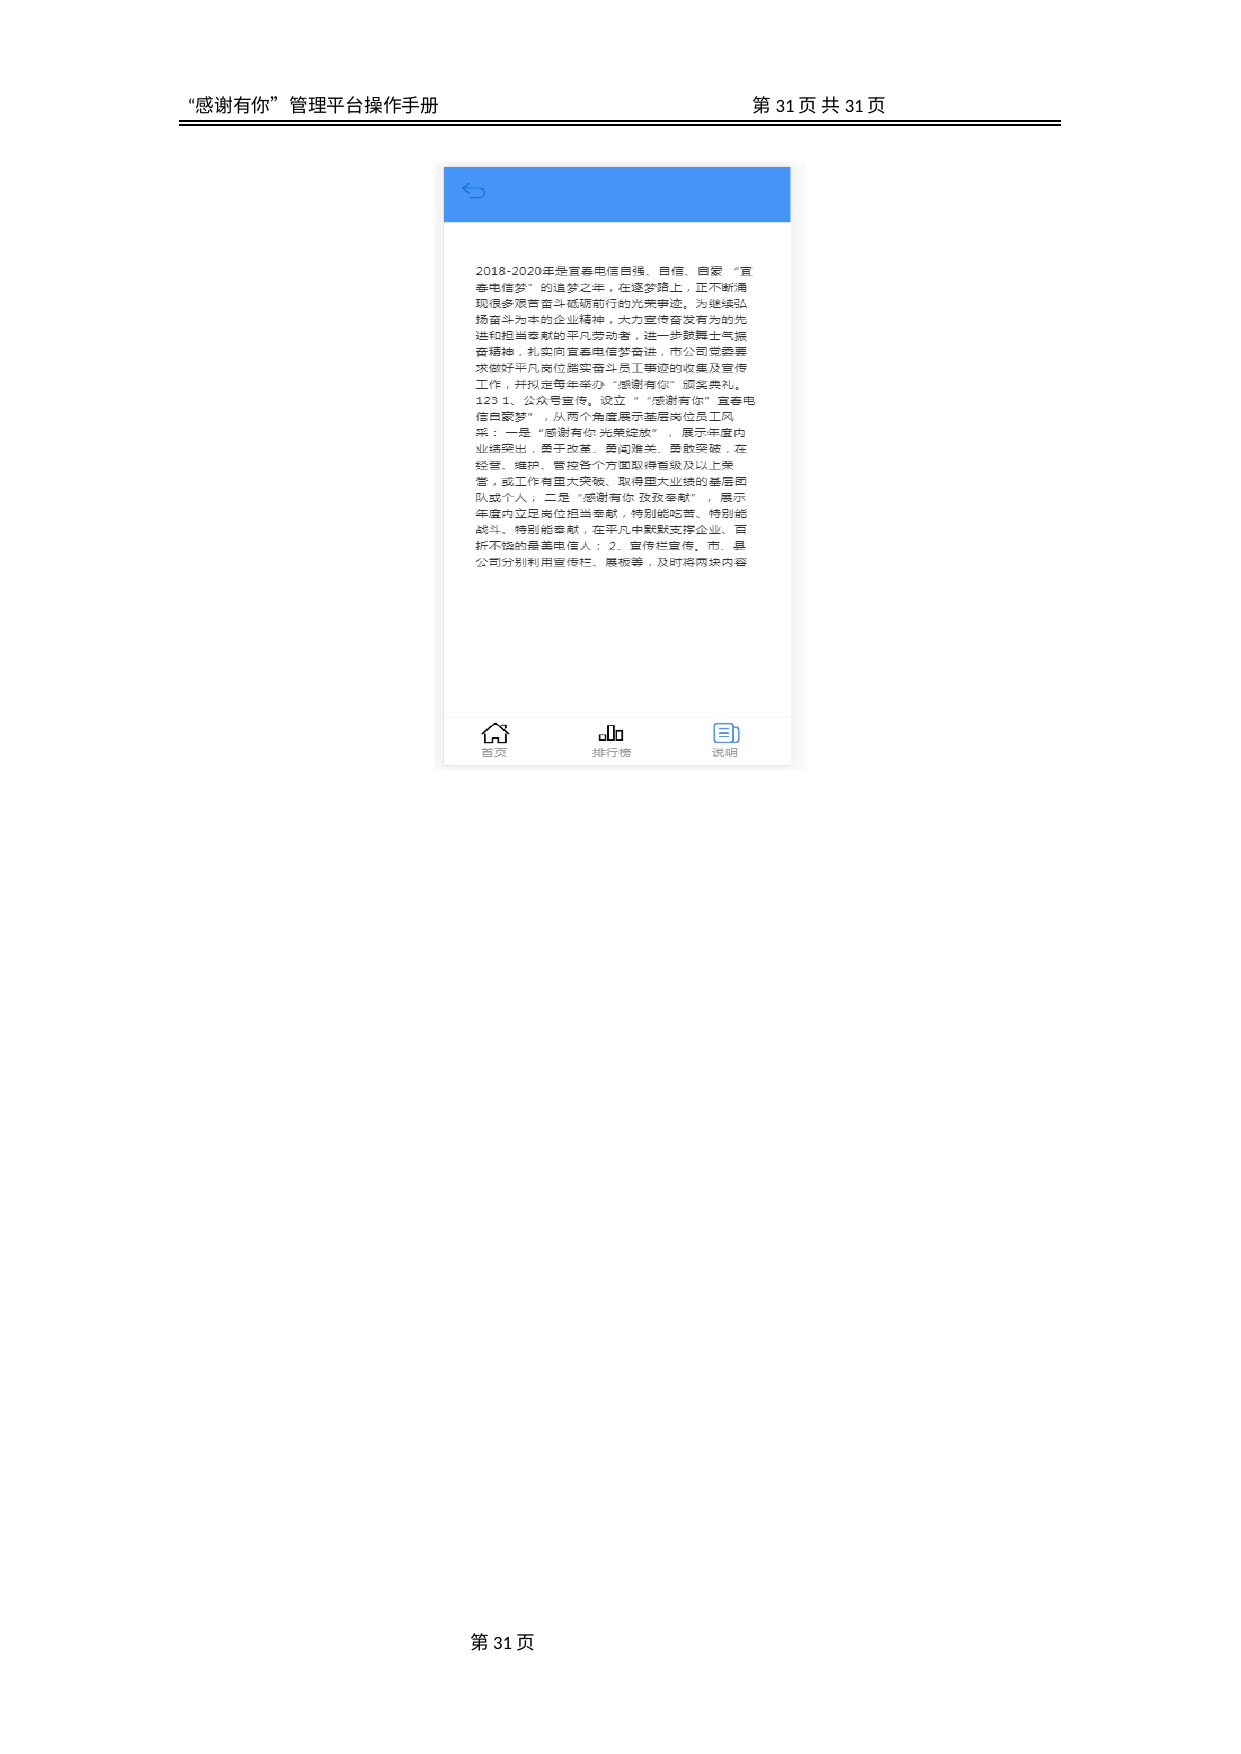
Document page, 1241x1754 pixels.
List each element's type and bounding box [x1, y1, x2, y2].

picture [434, 162, 806, 770]
